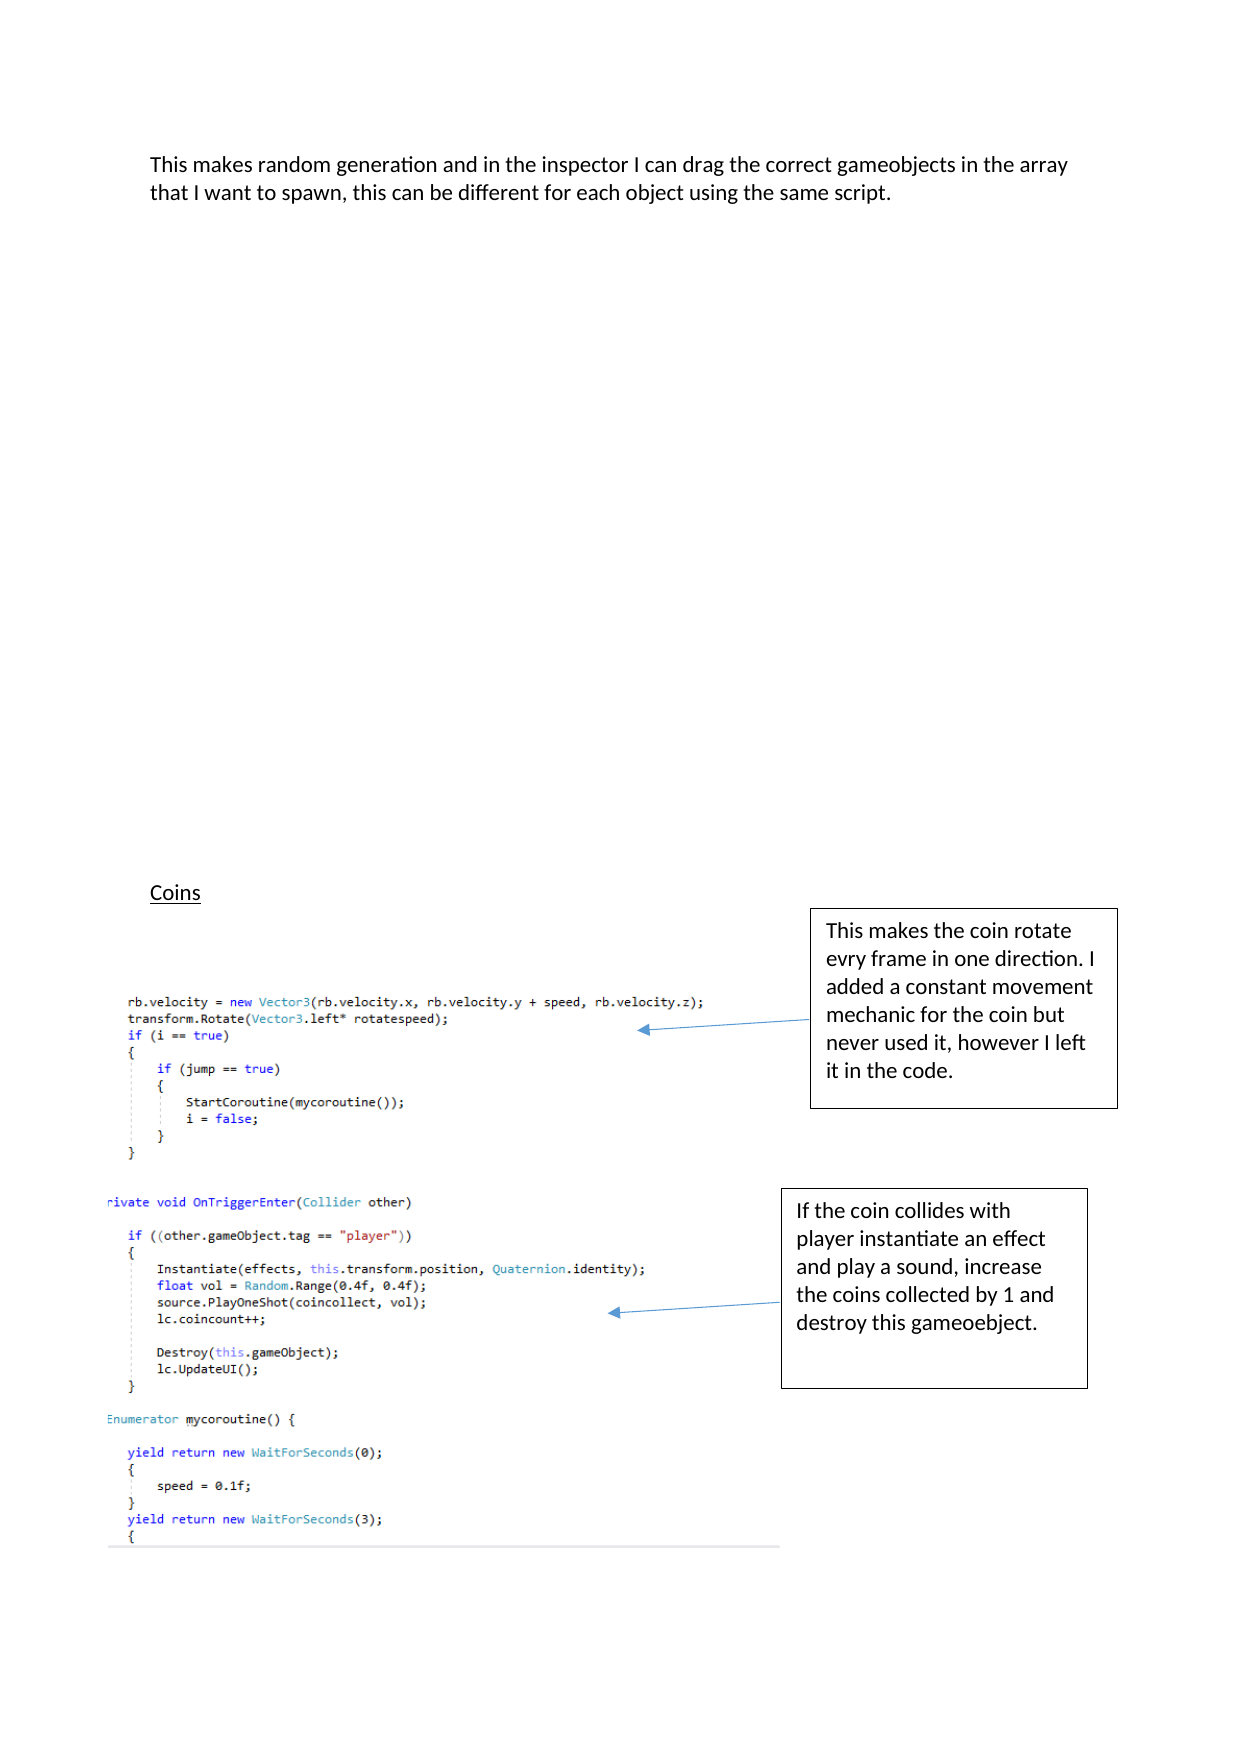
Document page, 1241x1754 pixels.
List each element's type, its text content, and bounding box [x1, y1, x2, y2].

text This makes random generation and in the inspector I can drag the correct gameobjects in the array that I want to spawn, this can be different for each object using the same script. [150, 150, 1090, 206]
text Coins [150, 878, 1090, 907]
picture [107, 985, 780, 1548]
